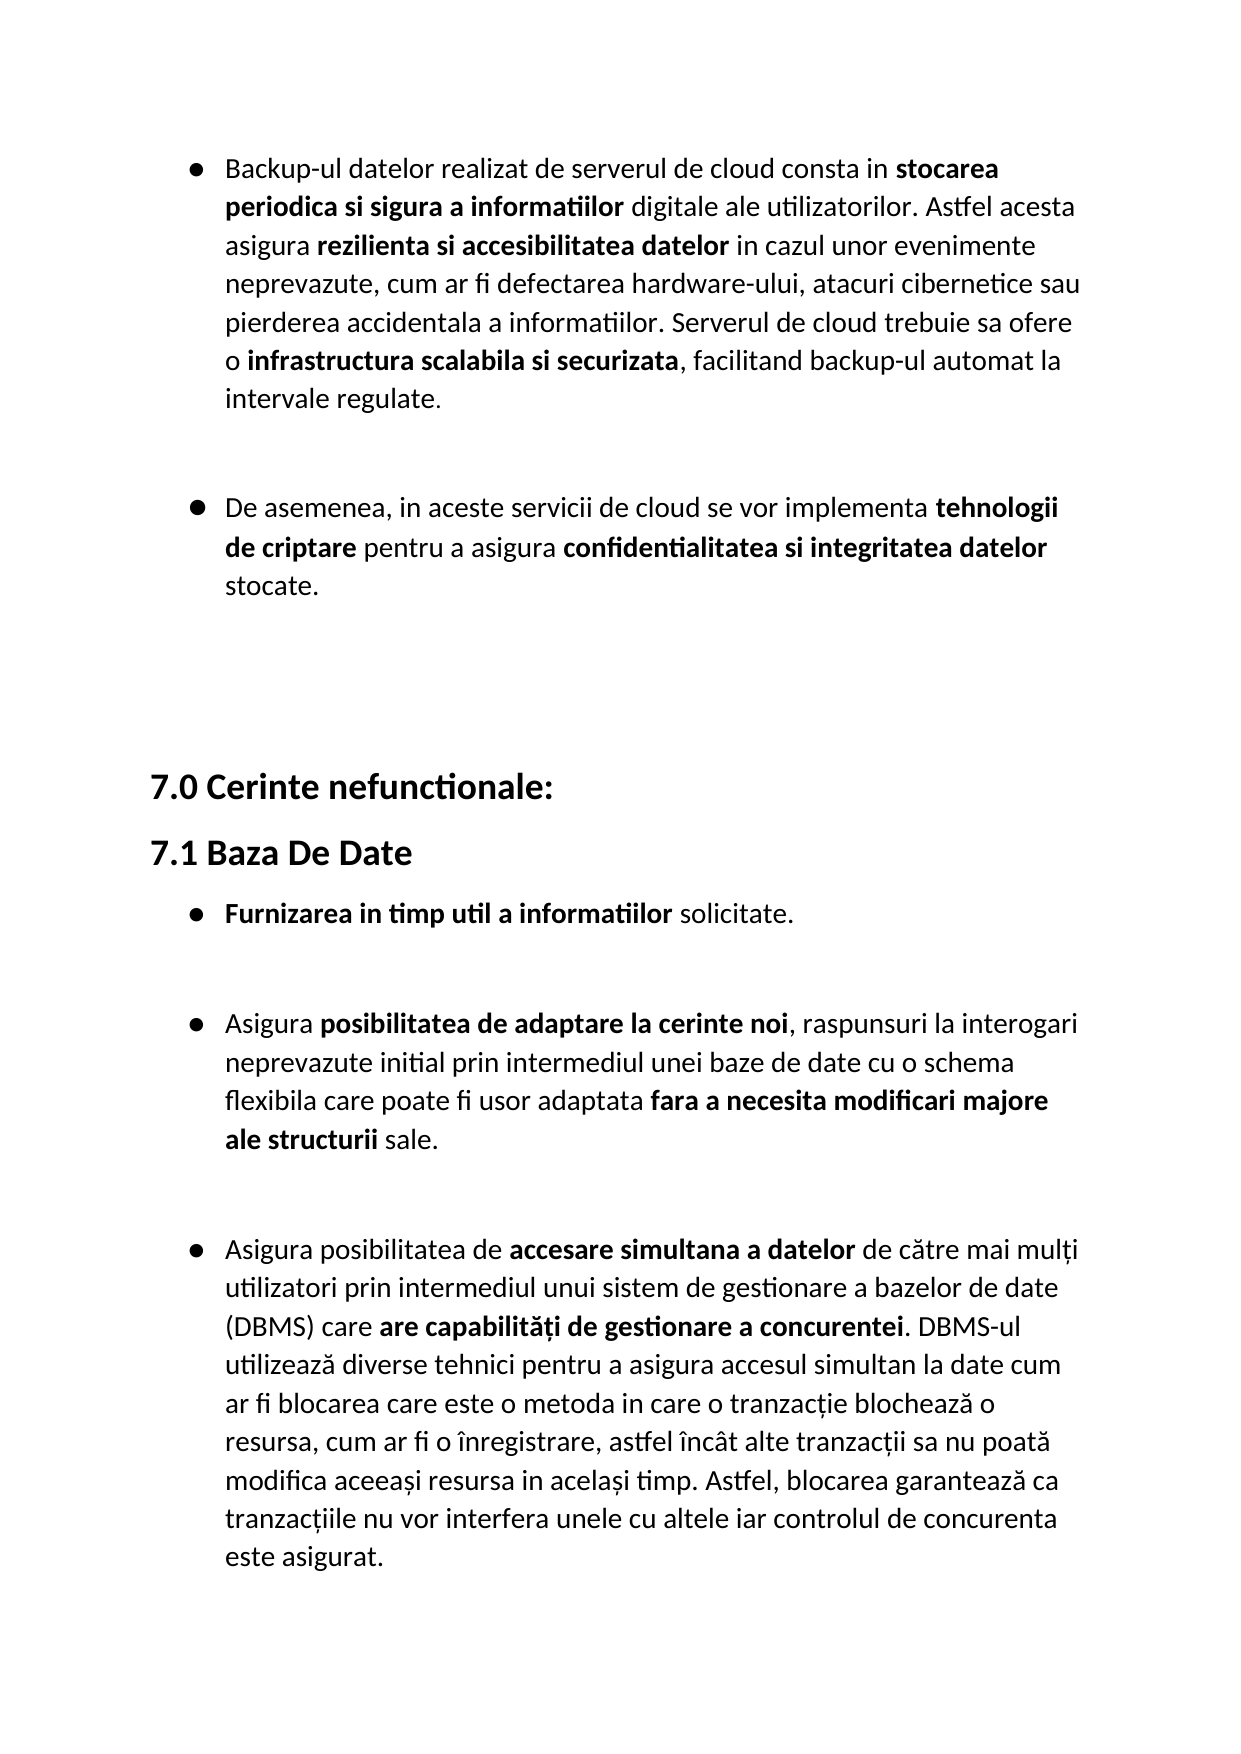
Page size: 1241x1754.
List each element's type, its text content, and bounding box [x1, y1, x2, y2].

list Furnizarea in timp util a informatiilor solicitate. [187, 895, 1090, 931]
list Asigura posibilitatea de accesare simultana a datelor de către mai mulți utilizatori prin intermediul unui sistem de gestionare a bazelor de date (DBMS) care are capabilități de gestionare a concurentei. DBMS-ul utilizează diverse tehnici pentru a asigura accesul simultan la date cum ar fi blocarea care este o metoda in care o tranzacție blochează o resursa, cum ar fi o înregistrare, astfel încât alte tranzacții sa nu poată modifica aceeași resursa in același timp. Astfel, blocarea garantează ca tranzacțiile nu vor interfera unele cu altele iar controlul de concurenta este asigurat. [187, 1231, 1090, 1574]
text 7.0 Cerinte nefunctionale: [150, 763, 1090, 809]
text 7.1 Baza De Date [150, 829, 1090, 875]
list Asigura posibilitatea de adaptare la cerinte noi, raspunsuri la interogari neprevazute initial prin intermediul unei baze de date cu o schema flexibila care poate fi usor adaptata fara a necesita modificari majore ale structurii sale. [187, 1006, 1090, 1156]
list De asemenea, in aceste servicii de cloud se vor implementa tehnologii de criptare pentru a asigura confidentialitatea si integritatea datelor stocate. [187, 485, 1090, 603]
list Backup-ul datelor realizat de serverul de cloud consta in stocarea periodica si sigura a informatiilor digitale ale utilizatorilor. Astfel acesta asigura rezilienta si accesibilitatea datelor in cazul unor evenimente neprevazute, cum ar fi defectarea hardware-ului, atacuri cibernetice sau pierderea accidentala a informatiilor. Serverul de cloud trebuie sa ofere o infrastructura scalabila si securizata, facilitand backup-ul automat la intervale regulate. [187, 150, 1090, 416]
